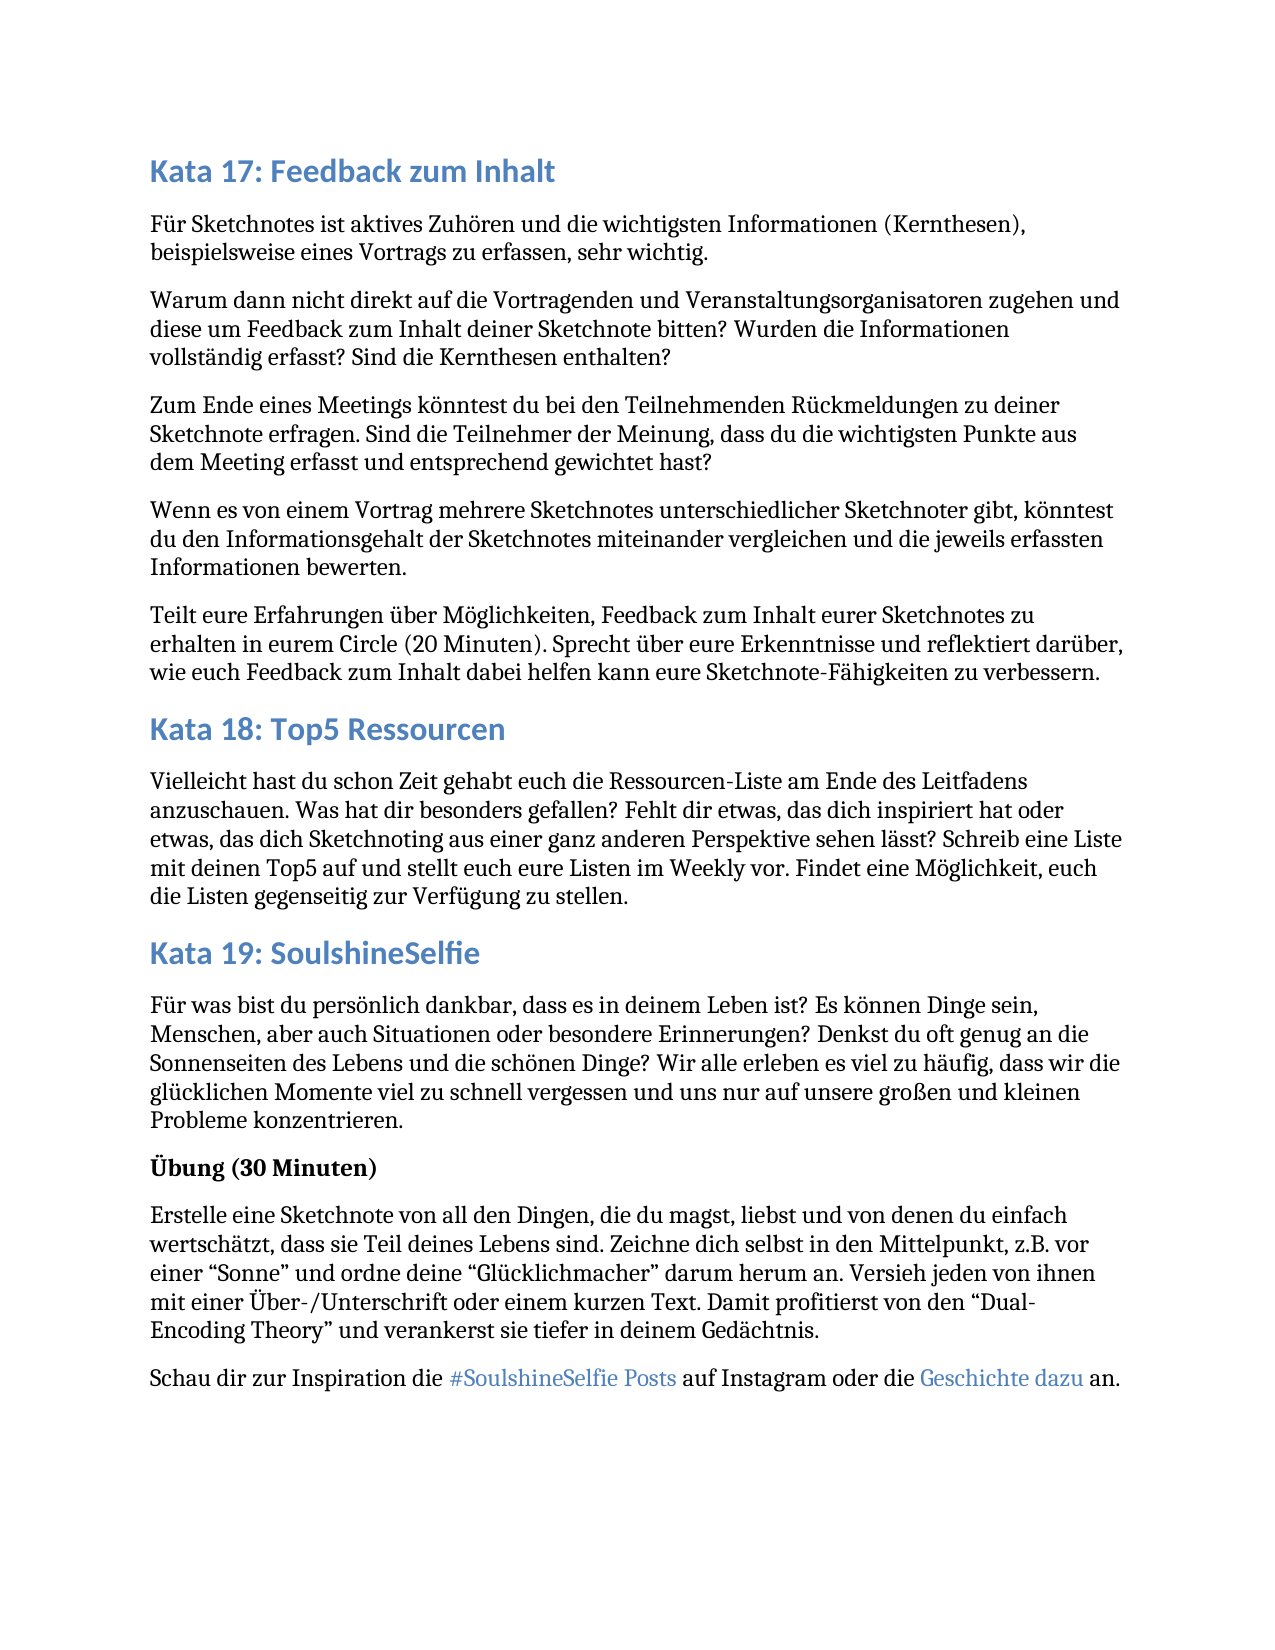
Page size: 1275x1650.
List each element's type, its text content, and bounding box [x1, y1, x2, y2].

text Übung (30 Minuten) [150, 1154, 1125, 1183]
text Für Sketchnotes ist aktives Zuhören und die wichtigsten Informationen (Kernthesen), beispielsweise eines Vortrags zu erfassen, sehr wichtig. [150, 209, 1125, 267]
text Für was bist du persönlich dankbar, dass es in deinem Leben ist? Es können Dinge sein, Menschen, aber auch Situationen oder besondere Erinnerungen? Denkst du oft genug an die Sonnenseiten des Lebens und die schönen Dinge? Wir alle erleben es viel zu häufig, dass wir die glücklichen Momente viel zu schnell vergessen und uns nur auf unsere großen und kleinen Probleme konzentrieren. [150, 991, 1125, 1135]
text Zum Ende eines Meetings könntest du bei den Teilnehmenden Rückmeldungen zu deiner Sketchnote erfragen. Sind die Teilnehmer der Meinung, dass du die wichtigsten Punkte aus dem Meeting erfasst und entsprechend gewichtet hast? [150, 391, 1125, 477]
text Wenn es von einem Vortrag mehrere Sketchnotes unterschiedlicher Sketchnoter gibt, könntest du den Informationsgehalt der Sketchnotes miteinander vergleichen und die jeweils erfassten Informationen bewerten. [150, 496, 1125, 582]
text Warum dann nicht direkt auf die Vortragenden und Veranstaltungsorganisatoren zugehen und diese um Feedback zum Inhalt deiner Sketchnote bitten? Wurden die Informationen vollständig erfasst? Sind die Kernthesen enthalten? [150, 286, 1125, 372]
text Vielleicht hast du schon Zeit gehabt euch die Ressourcen-Liste am Ende des Leitfadens anzuschauen. Was hat dir besonders gefallen? Fehlt dir etwas, das dich inspiriert hat oder etwas, das dich Sketchnoting aus einer ganz anderen Perspektive sehen lässt? Schreib eine Liste mit deinen Top5 auf und stellt euch eure Listen im Weekly vor. Findet eine Möglichkeit, euch die Listen gegenseitig zur Verfügung zu stellen. [150, 767, 1125, 911]
subtitle Kata 17: Feedback zum Inhalt [150, 150, 1125, 191]
subtitle Kata 18: Top5 Ressourcen [150, 708, 1125, 748]
text Erstelle eine Sketchnote von all den Dingen, die du magst, liebst und von denen du einfach wertschätzt, dass sie Teil deines Lebens sind. Zeichne dich selbst in den Mittelpunkt, z.B. vor einer “Sonne” und ordne deine “Glücklichmacher” darum herum an. Versieh jeden von ihnen mit einer Über-/Unterschrift oder einem kurzen Text. Damit profitierst von den “Dual-Encoding Theory” und verankerst sie tiefer in deinem Gedächtnis. [150, 1201, 1125, 1345]
text Schau dir zur Inspiration die #SoulshineSelfie Posts auf Instagram oder die Geschichte dazu an. [150, 1364, 1125, 1393]
text Teilt eure Erfahrungen über Möglichkeiten, Feedback zum Inhalt eurer Sketchnotes zu erhalten in eurem Circle (20 Minuten). Sprecht über eure Erkenntnisse und reflektiert darüber, wie euch Feedback zum Inhalt dabei helfen kann eure Sketchnote-Fähigkeiten zu verbessern. [150, 601, 1125, 687]
subtitle Kata 19: SoulshineSelfie [150, 932, 1125, 973]
